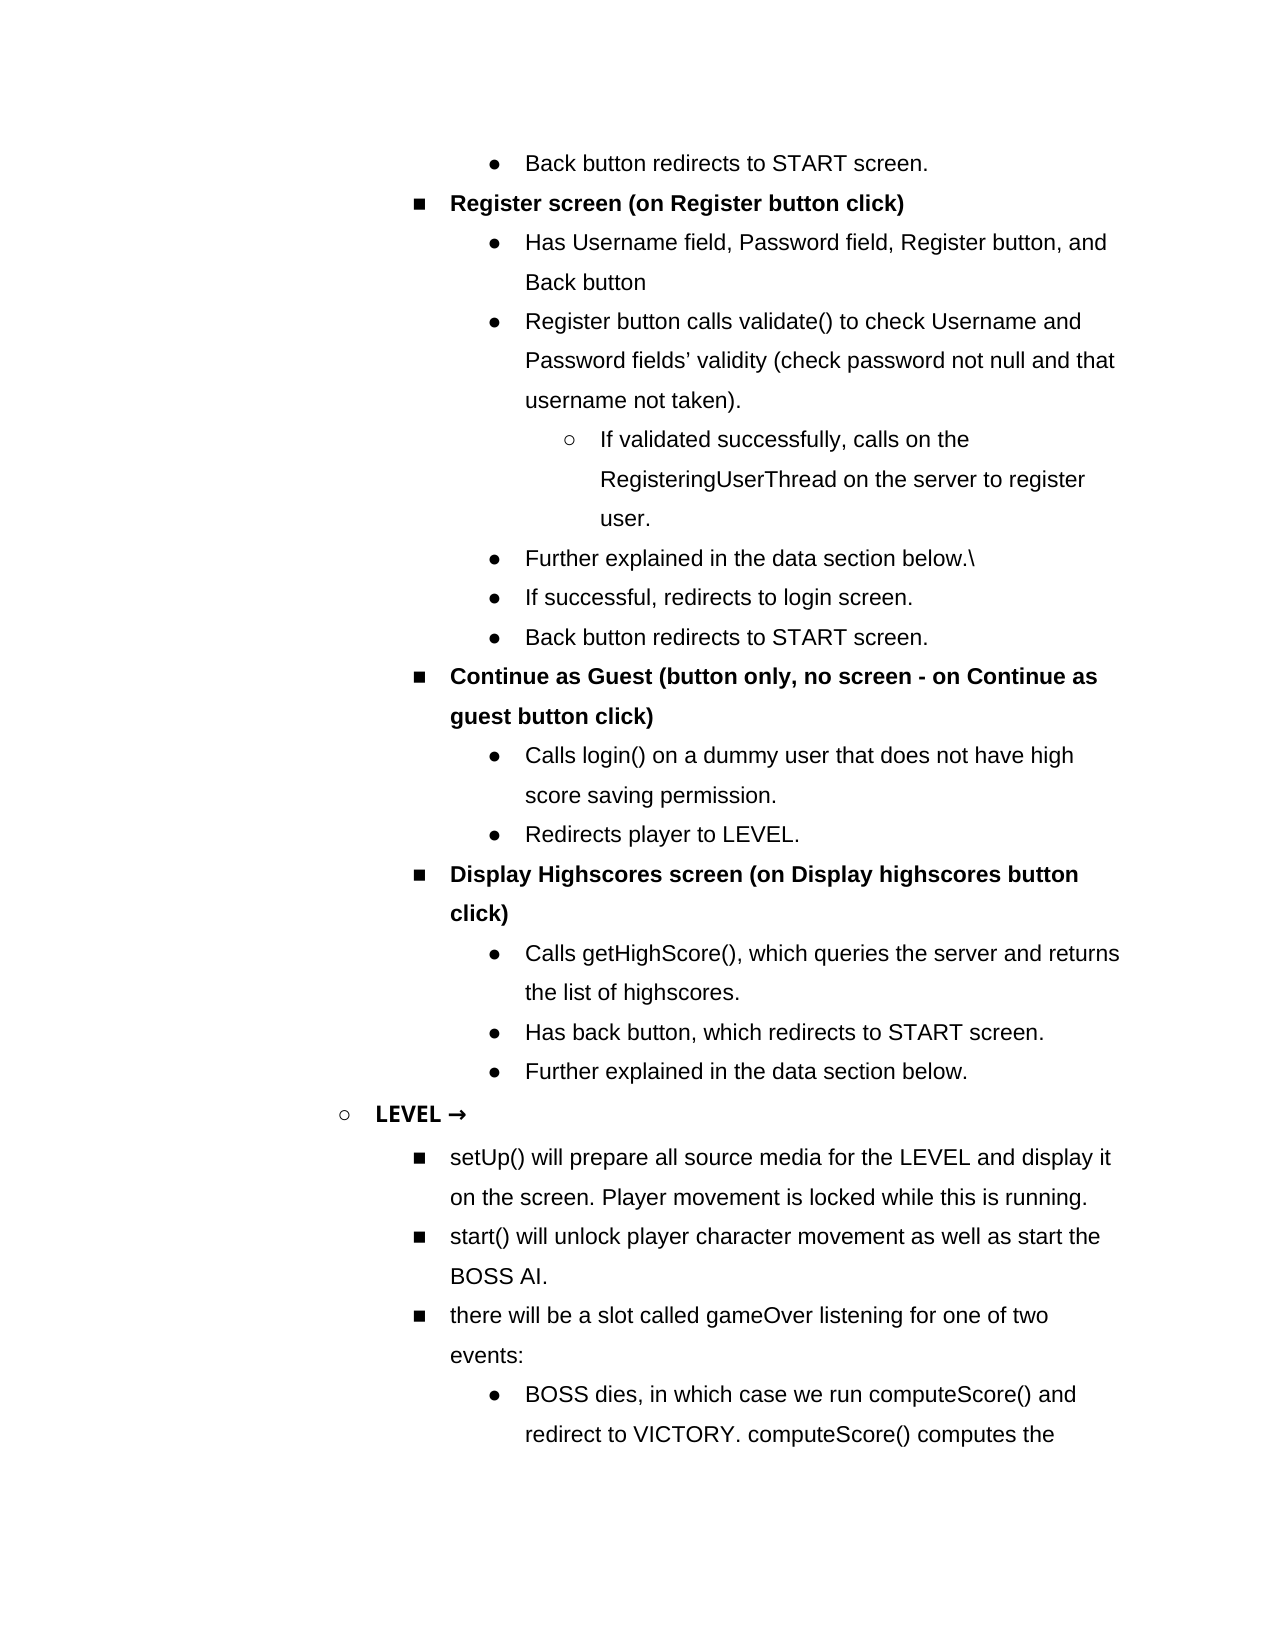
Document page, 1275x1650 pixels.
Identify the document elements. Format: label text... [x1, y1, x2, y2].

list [487, 1381, 1125, 1447]
list Further explained in the data section below.\ [487, 545, 1125, 571]
list Continue as Guest (button only, no screen - on Continue as guest button click) [412, 663, 1125, 729]
list Register button calls validate() to check Username and Password fields’ validity (check password not null and that username not taken). [487, 308, 1125, 413]
list Redirects player to LEVEL. [487, 821, 1125, 847]
list Back button redirects to START screen. [487, 624, 1125, 650]
list there will be a slot called gameOver listening for one of two events: [412, 1302, 1125, 1368]
list Has Username field, Password field, Register button, and Back button [487, 229, 1125, 295]
list Back button redirects to START screen. [487, 150, 1125, 176]
list Calls login() on a dummy user that does not have high score saving permission. [487, 742, 1125, 808]
list Display Highscores screen (on Display highscores button click) [412, 861, 1125, 926]
list Calls getHighScore(), which queries the server and returns the list of highscores. [487, 939, 1125, 1005]
list Has back button, which redirects to START screen. [487, 1018, 1125, 1045]
list start() will unlock player character movement as well as start the BOSS AI. [412, 1223, 1125, 1289]
list Further explained in the data section below. [487, 1058, 1125, 1084]
list setUp() will prepare all source media for the LEVEL and display it on the screen. Player movement is locked while this is running. [412, 1144, 1125, 1210]
list If validated successfully, calls on the RegisteringUserThread on the server to register user. [562, 426, 1125, 532]
list If successful, redirects to login screen. [487, 584, 1125, 611]
list LEVEL → [337, 1097, 1125, 1129]
list Register screen (on Register button click) [412, 189, 1125, 216]
